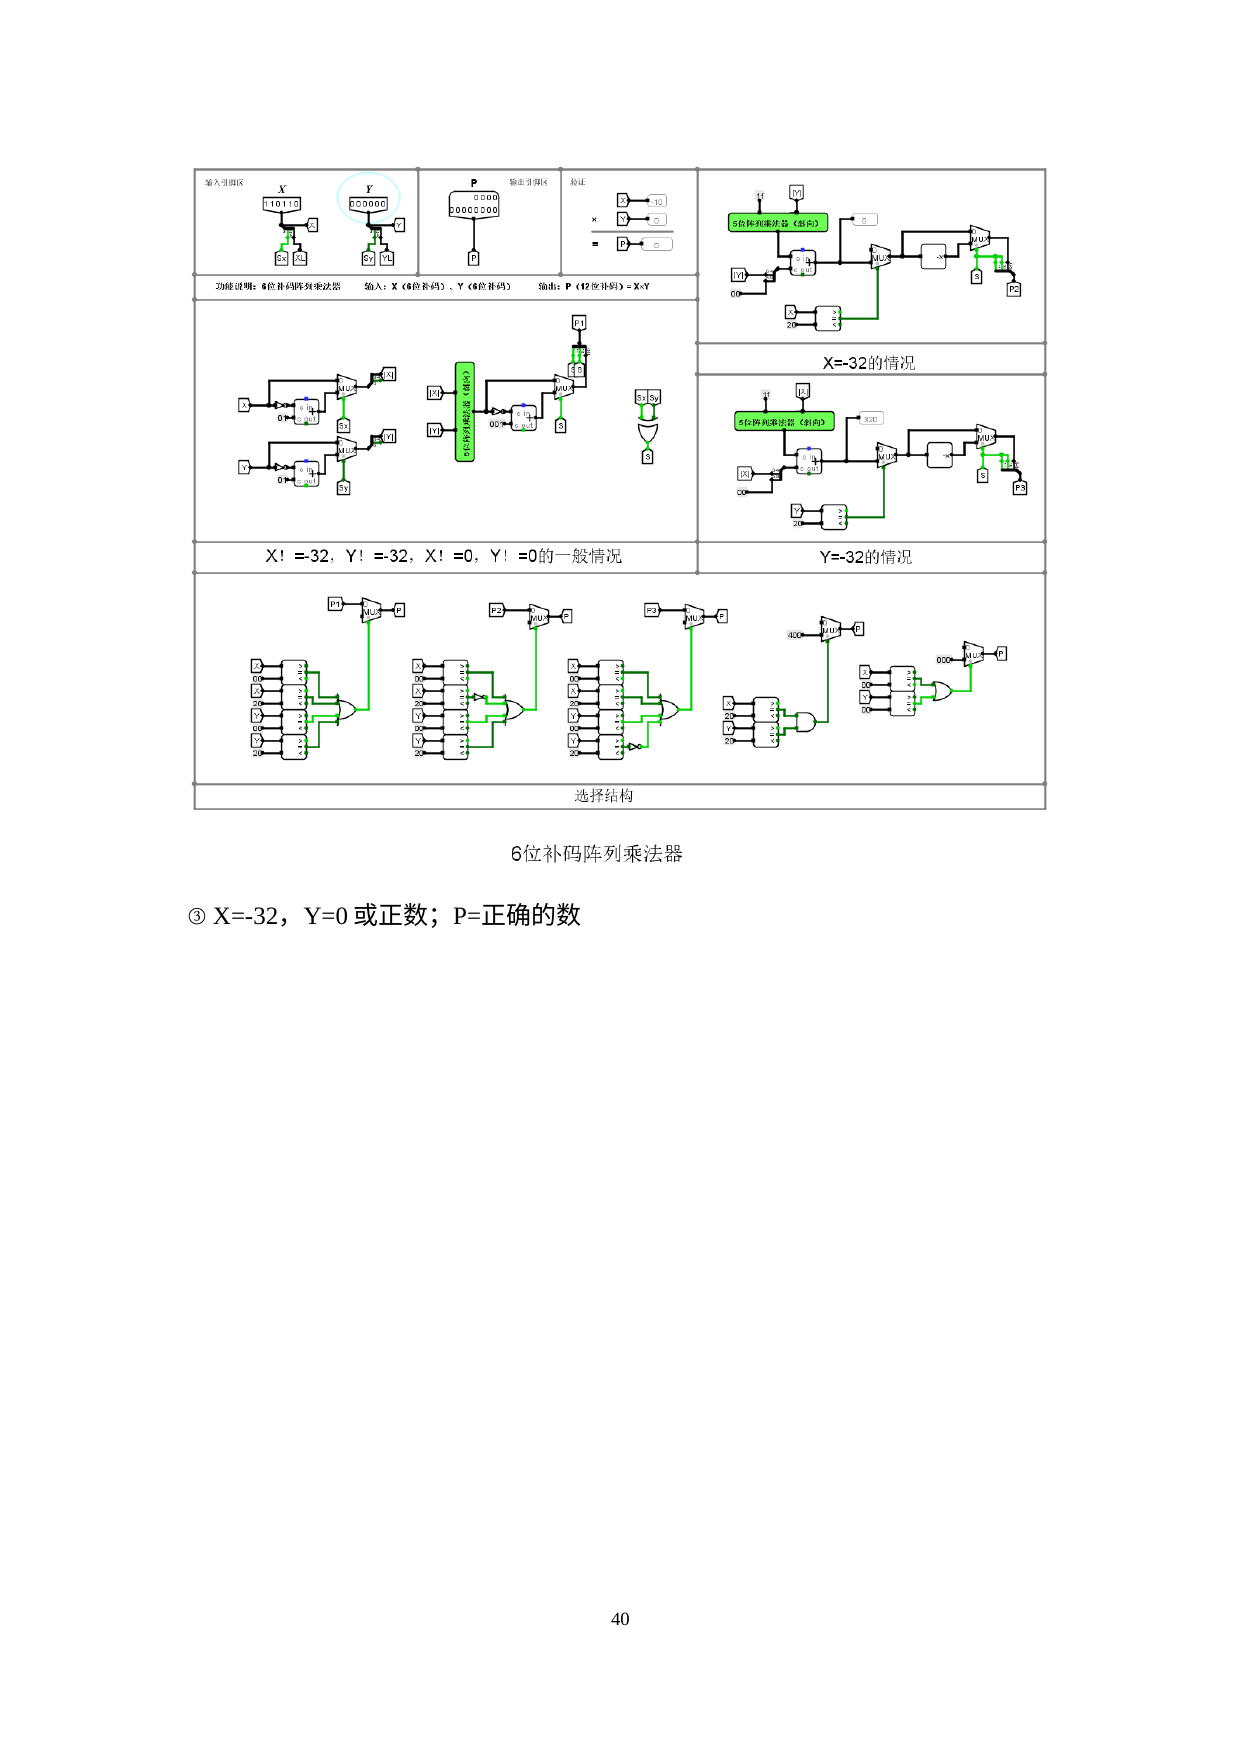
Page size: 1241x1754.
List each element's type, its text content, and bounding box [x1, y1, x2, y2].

picture [187, 162, 1053, 865]
text ③ X=-32，Y=0或正数；P=正确的数 [187, 881, 1053, 946]
